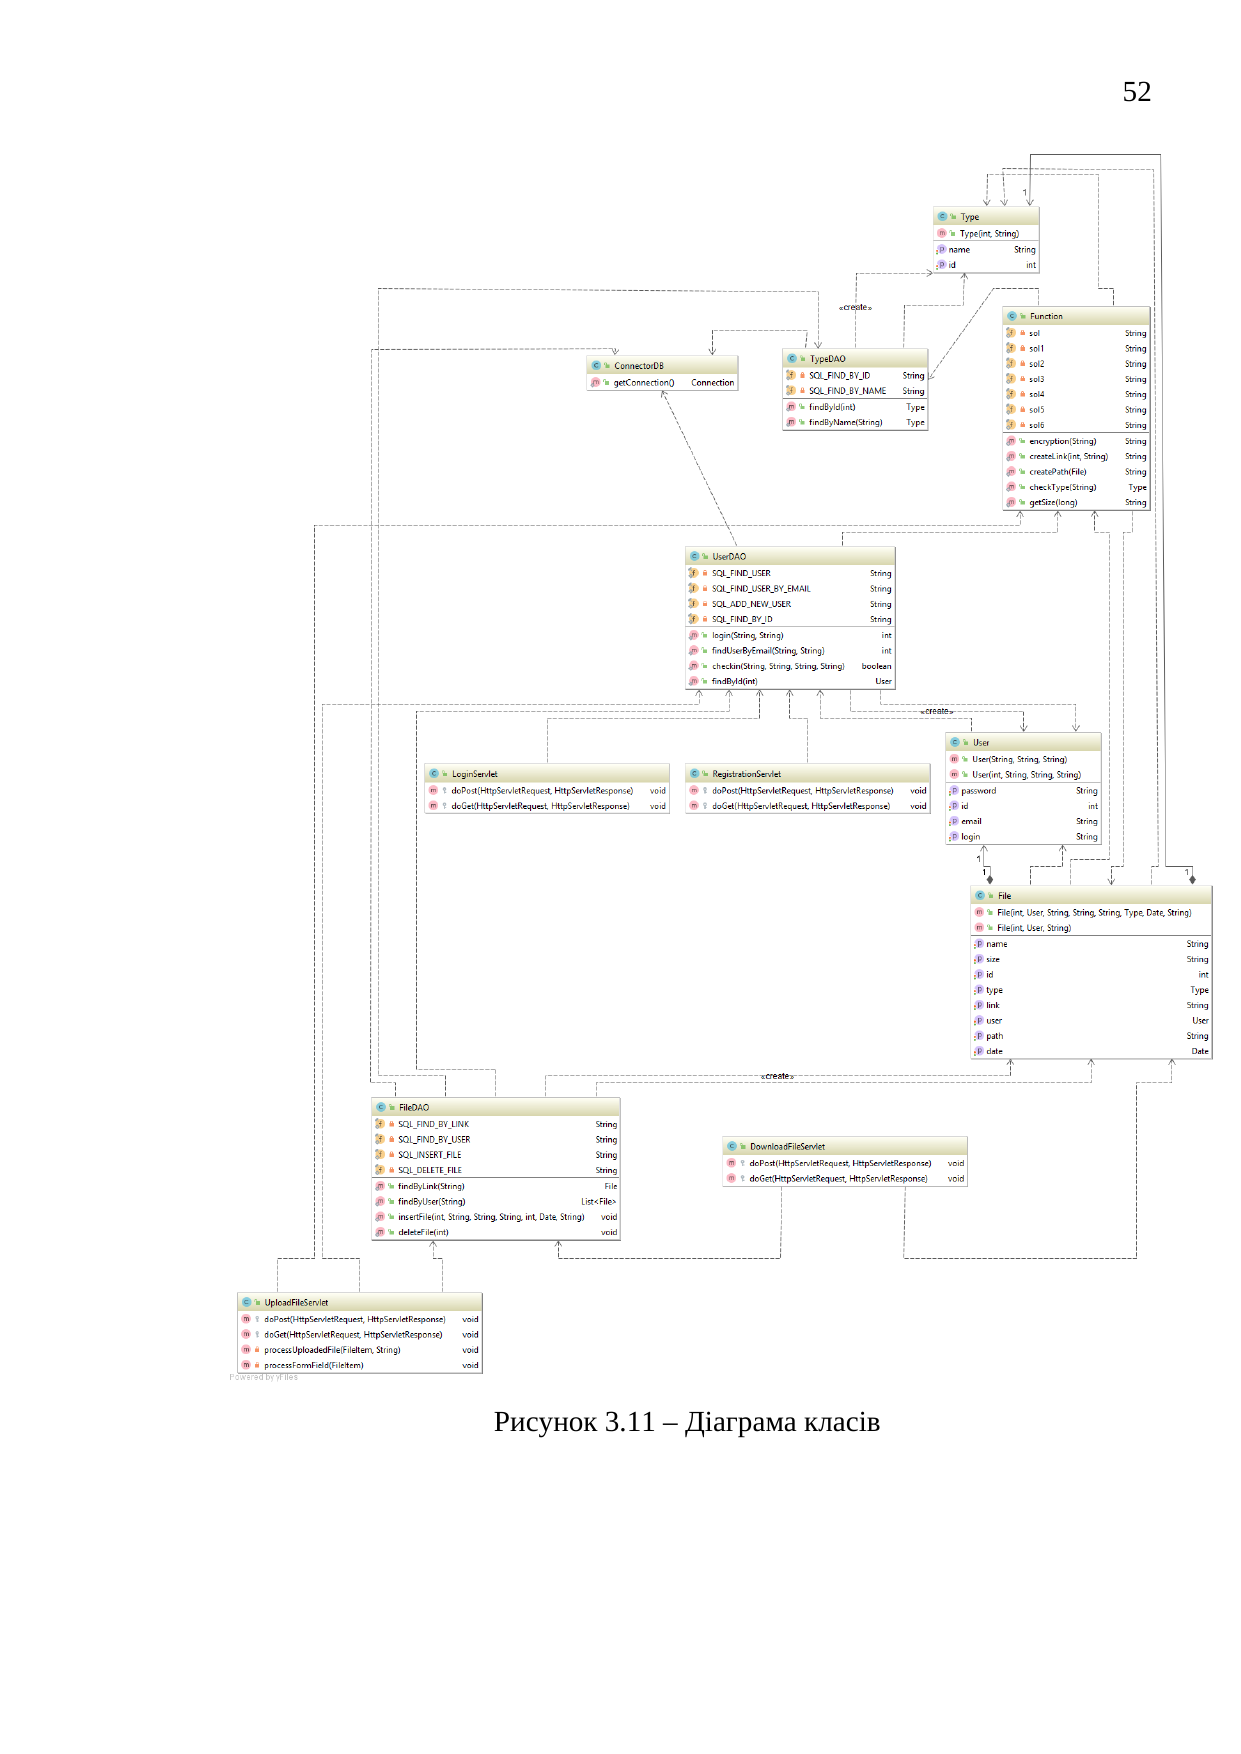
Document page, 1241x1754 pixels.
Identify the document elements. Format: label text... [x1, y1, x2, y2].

picture [222, 141, 1227, 1388]
list Рисунок 3.11 – Діаграма класів [148, 1404, 1152, 1438]
